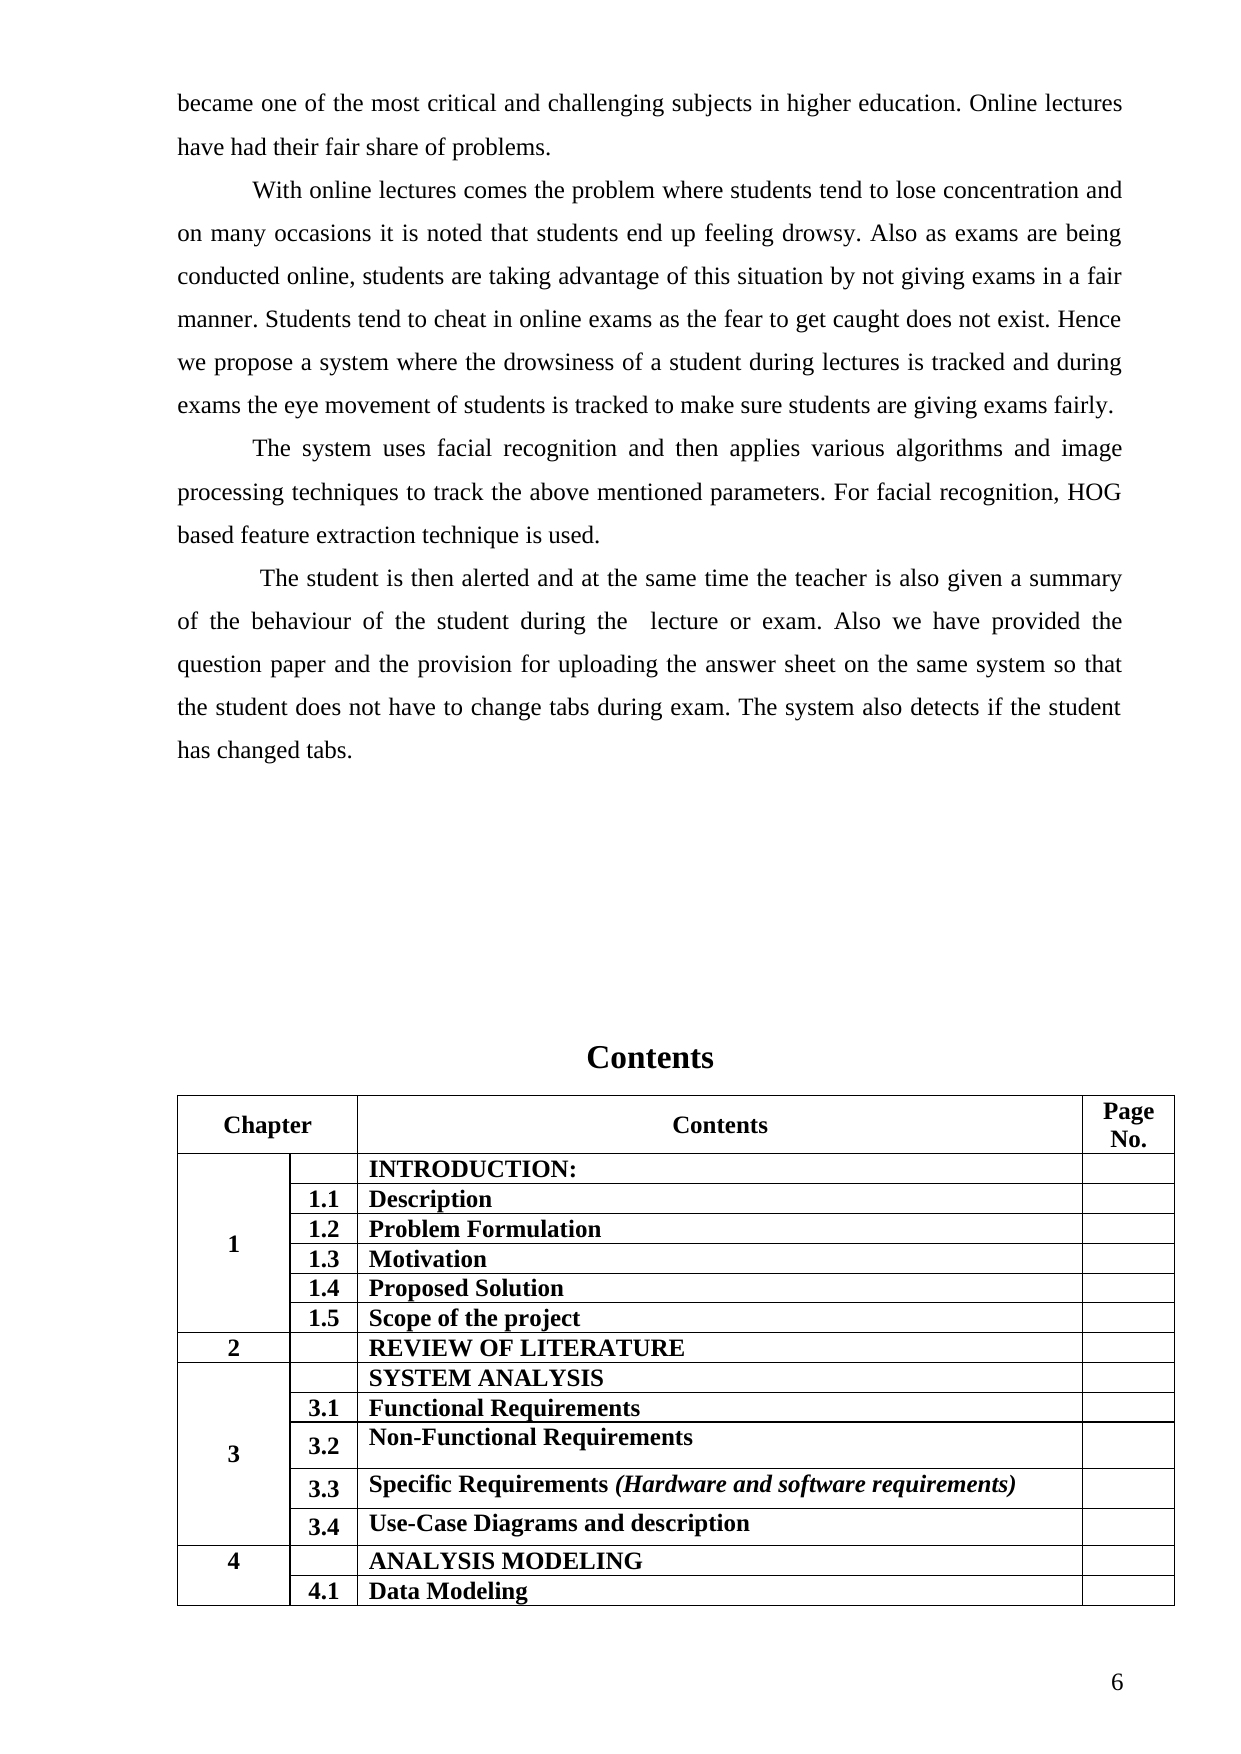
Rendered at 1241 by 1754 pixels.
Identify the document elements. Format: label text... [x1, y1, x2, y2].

table_cell 3 [178, 1363, 289, 1545]
table_cell 1.5 [291, 1303, 357, 1332]
table_header Chapter [178, 1096, 357, 1153]
table_cell 3.1 [291, 1393, 357, 1421]
table_cell Functional Requirements [358, 1393, 1082, 1421]
table_cell [1083, 1333, 1174, 1362]
table_cell Problem Formulation [358, 1214, 1082, 1243]
table_cell 3.2 [291, 1423, 357, 1468]
table_cell [1083, 1303, 1174, 1332]
table_cell [291, 1363, 357, 1392]
table_header Contents [358, 1096, 1082, 1153]
table_cell Scope of the project [358, 1303, 1082, 1332]
table_cell Data Modeling [358, 1576, 1082, 1604]
table_cell Motivation [358, 1244, 1082, 1272]
table_cell [1083, 1184, 1174, 1213]
table_cell [1083, 1546, 1174, 1575]
table_cell [1083, 1576, 1174, 1604]
table_cell ANALYSIS MODELING [358, 1546, 1082, 1575]
table_cell 3.4 [291, 1509, 357, 1545]
table_cell [1083, 1469, 1174, 1507]
table_cell Proposed Solution [358, 1274, 1082, 1302]
table_cell SYSTEM ANALYSIS [358, 1363, 1082, 1392]
table_cell [1083, 1363, 1174, 1392]
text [177, 88, 1123, 160]
table_cell [1083, 1214, 1174, 1243]
table_cell [1083, 1154, 1174, 1183]
table_cell 2 [178, 1333, 289, 1362]
text With online lectures comes the problem where students tend to lose concentration and on many occasions it is noted that students end up feeling drowsy. Also as exams are being conducted online, students are taking advantage of this situation by not giving exams in a fair manner. Students tend to cheat in online exams as the fear to get caught does not exist. Hence we propose a system where the drowsiness of a student during lectures is tracked and during exams the eye movement of students is tracked to make sure students are giving exams fairly. [177, 175, 1123, 419]
text The system uses facial recognition and then applies various algorithms and image processing techniques to track the above mentioned parameters. For facial recognition, HOG based feature extraction technique is used. [177, 433, 1123, 548]
table_cell [291, 1546, 357, 1575]
table_cell Use-Case Diagrams and description [358, 1509, 1082, 1545]
table_cell [1083, 1509, 1174, 1545]
table_cell [1083, 1423, 1174, 1468]
table_cell Description [358, 1184, 1082, 1213]
table_cell 3.3 [291, 1469, 357, 1507]
table_cell [1083, 1274, 1174, 1302]
table_cell 1.3 [291, 1244, 357, 1272]
table_cell [1083, 1244, 1174, 1272]
table_cell [1083, 1393, 1174, 1421]
table_cell [291, 1333, 357, 1362]
table_cell REVIEW OF LITERATURE [358, 1333, 1082, 1362]
table_cell Non-Functional Requirements [358, 1423, 1082, 1468]
table_cell Specific Requirements (Hardware and software requirements) [358, 1469, 1082, 1507]
table_cell INTRODUCTION: [358, 1154, 1082, 1183]
table_cell 4 [178, 1546, 289, 1604]
table_cell 1.4 [291, 1274, 357, 1302]
table_header Page No. [1083, 1096, 1174, 1153]
table_cell 1.2 [291, 1214, 357, 1243]
text Contents [177, 1037, 1123, 1076]
text The student is then alerted and at the same time the teacher is also given a summary of the behaviour of the student during the lecture or exam. Also we have provided the question paper and the provision for uploading the answer sheet on the same system so that the student does not have to change tabs during exam. The system also detects if the student has changed tabs. [177, 563, 1123, 764]
table_cell 1 [178, 1154, 289, 1332]
table_cell [291, 1154, 357, 1183]
table_cell 4.1 [291, 1576, 357, 1604]
table_cell 1.1 [291, 1184, 357, 1213]
